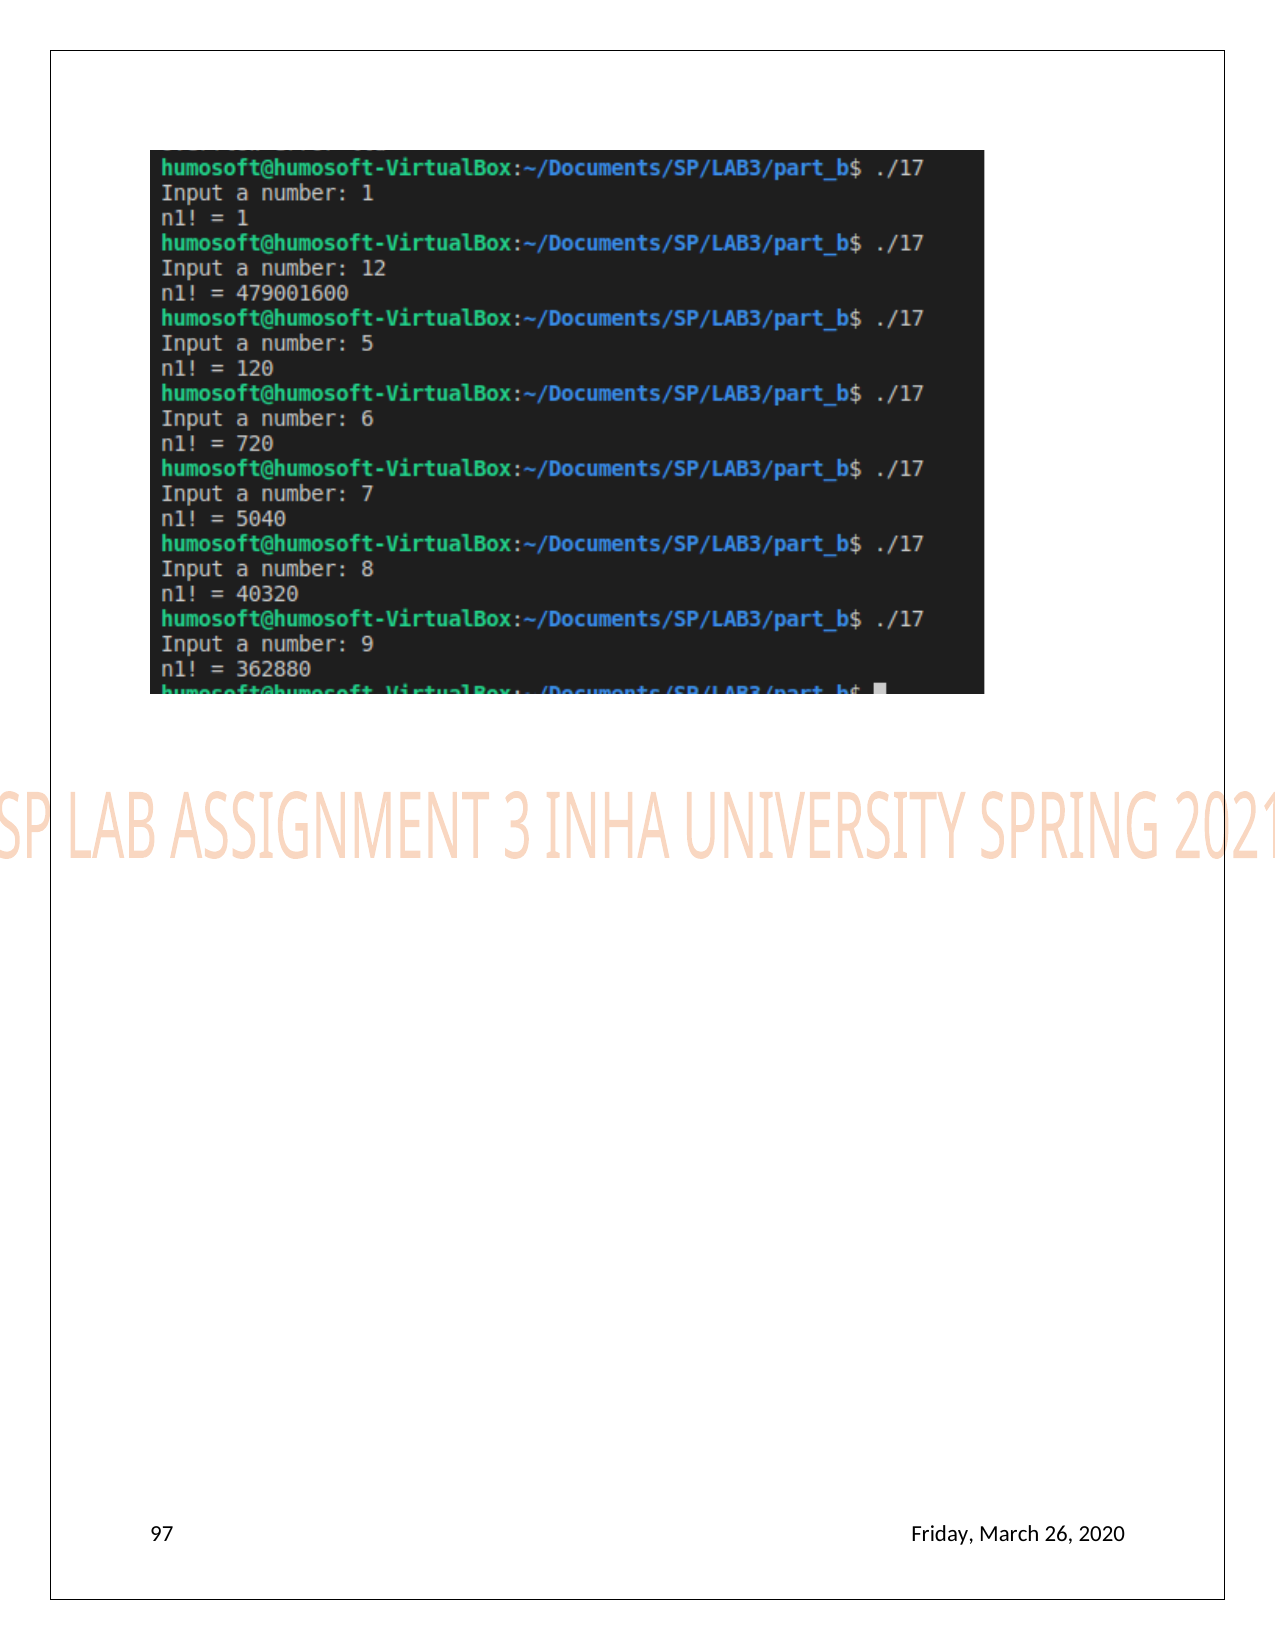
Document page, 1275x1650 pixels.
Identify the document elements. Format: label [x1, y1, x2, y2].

picture [150, 150, 985, 694]
